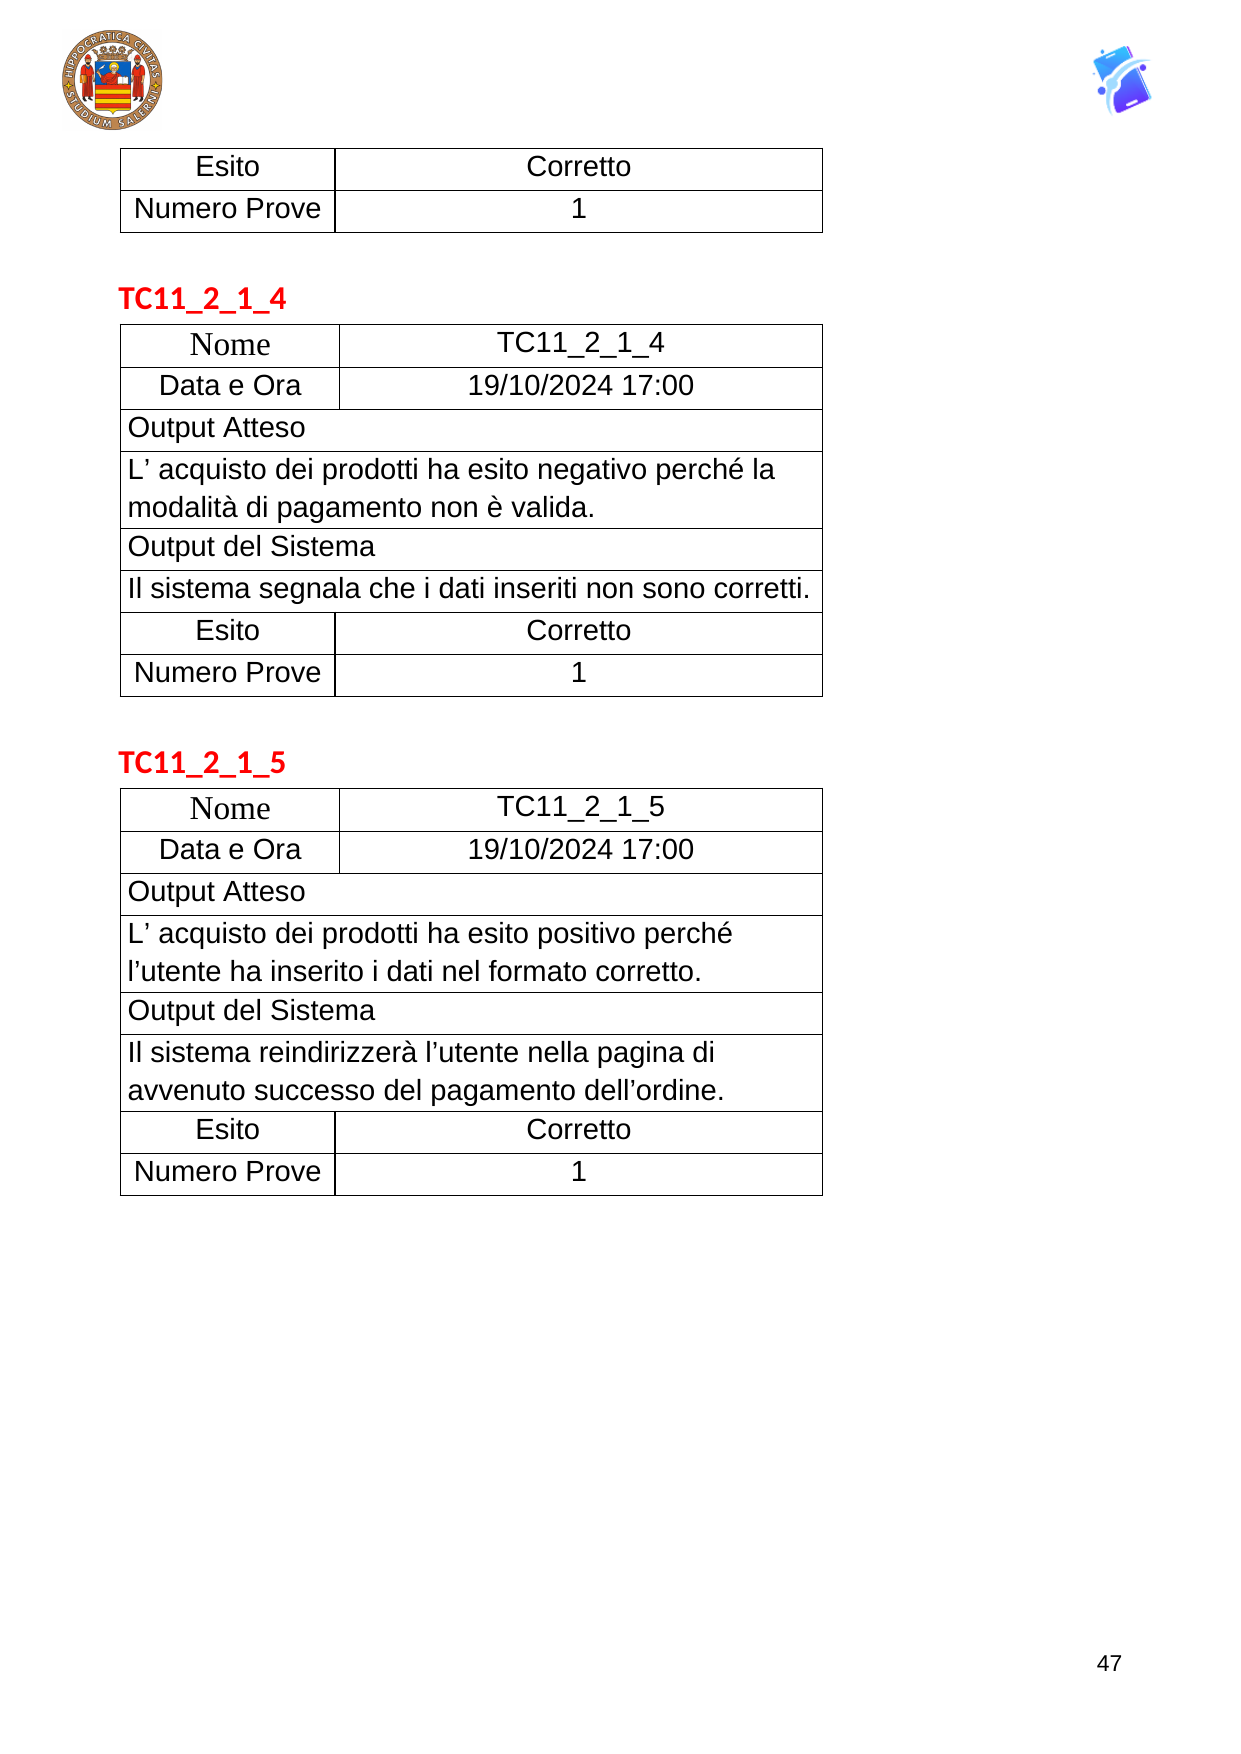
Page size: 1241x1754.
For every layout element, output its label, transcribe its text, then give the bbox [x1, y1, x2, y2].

table_cell Corretto [336, 1112, 822, 1153]
table_header TC11_2_1_5 [340, 789, 822, 831]
table_header Nome [121, 325, 339, 367]
table_cell 1 [336, 1154, 822, 1195]
text TC11_2_1_4 [118, 277, 1122, 317]
table_cell Output Atteso [121, 410, 822, 451]
table_cell 19/10/2024 17:00 [340, 832, 822, 873]
table_header Nome [121, 789, 339, 831]
table_cell L’ acquisto dei prodotti ha esito negativo perché la modalità di pagamento non è valida. [121, 452, 822, 528]
table_cell Il sistema reindirizzerà l’utente nella pagina di avvenuto successo del pagamento dell’ordine. [121, 1035, 822, 1111]
table_cell Numero Prove [121, 1154, 334, 1195]
table_cell 1 [336, 655, 822, 696]
table_cell 1 [336, 191, 822, 232]
table_cell Il sistema segnala che i dati inseriti non sono corretti. [121, 571, 822, 612]
table_cell Data e Ora [121, 832, 339, 873]
picture [61, 29, 163, 131]
text TC11_2_1_5 [118, 741, 1122, 782]
table_cell Esito [121, 149, 334, 189]
table_cell 19/10/2024 17:00 [340, 368, 822, 409]
table_cell Output Atteso [121, 874, 822, 915]
table_cell Esito [121, 1112, 334, 1153]
table_cell Corretto [336, 149, 822, 189]
table_header TC11_2_1_4 [340, 325, 822, 367]
table_cell Esito [121, 613, 334, 654]
table_cell Data e Ora [121, 368, 339, 409]
table_cell Corretto [336, 613, 822, 654]
table_cell Numero Prove [121, 191, 334, 232]
table_cell Numero Prove [121, 655, 334, 696]
table_cell Output del Sistema [121, 529, 822, 570]
picture [1066, 25, 1178, 147]
table_cell L’ acquisto dei prodotti ha esito positivo perché l’utente ha inserito i dati nel formato corretto. [121, 916, 822, 992]
table_cell Output del Sistema [121, 993, 822, 1034]
